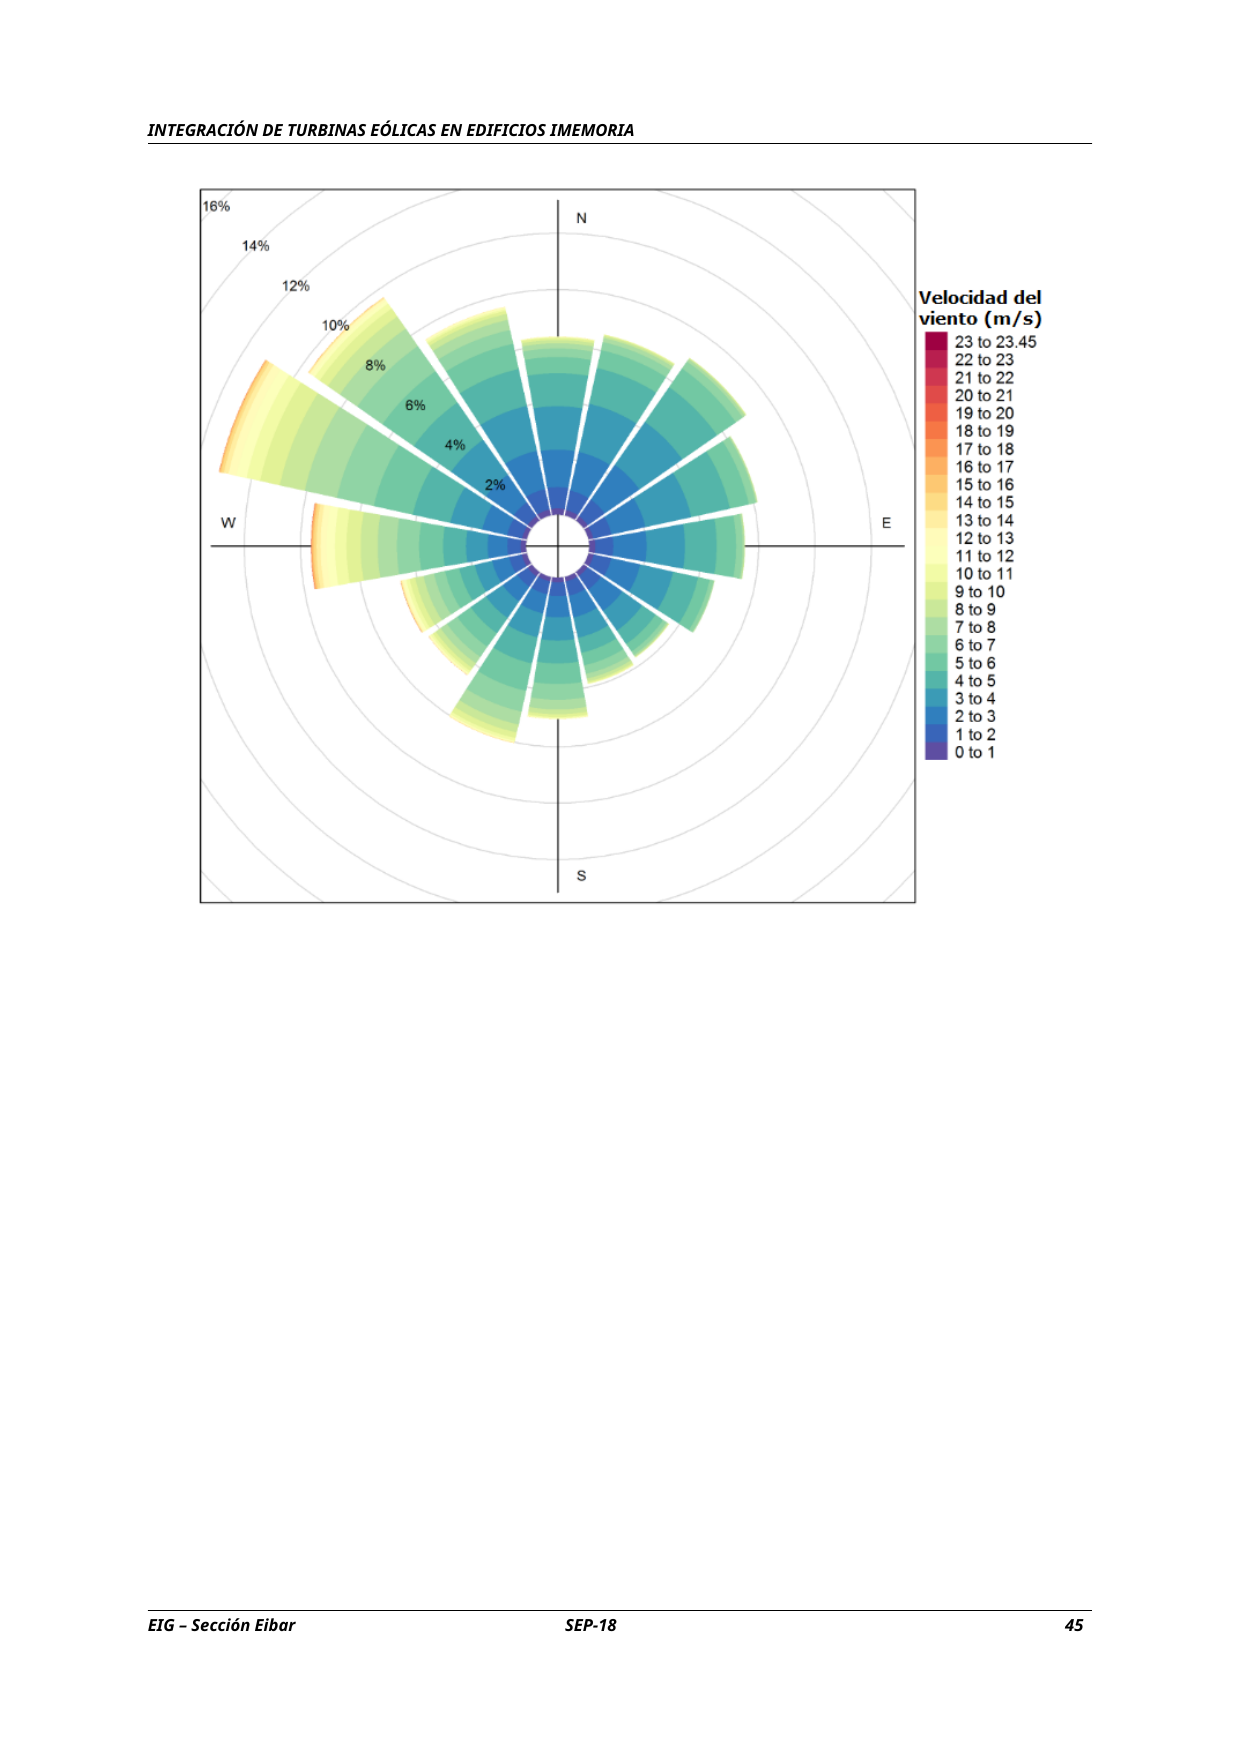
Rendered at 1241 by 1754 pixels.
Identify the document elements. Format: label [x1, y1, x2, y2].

picture [194, 177, 1046, 917]
